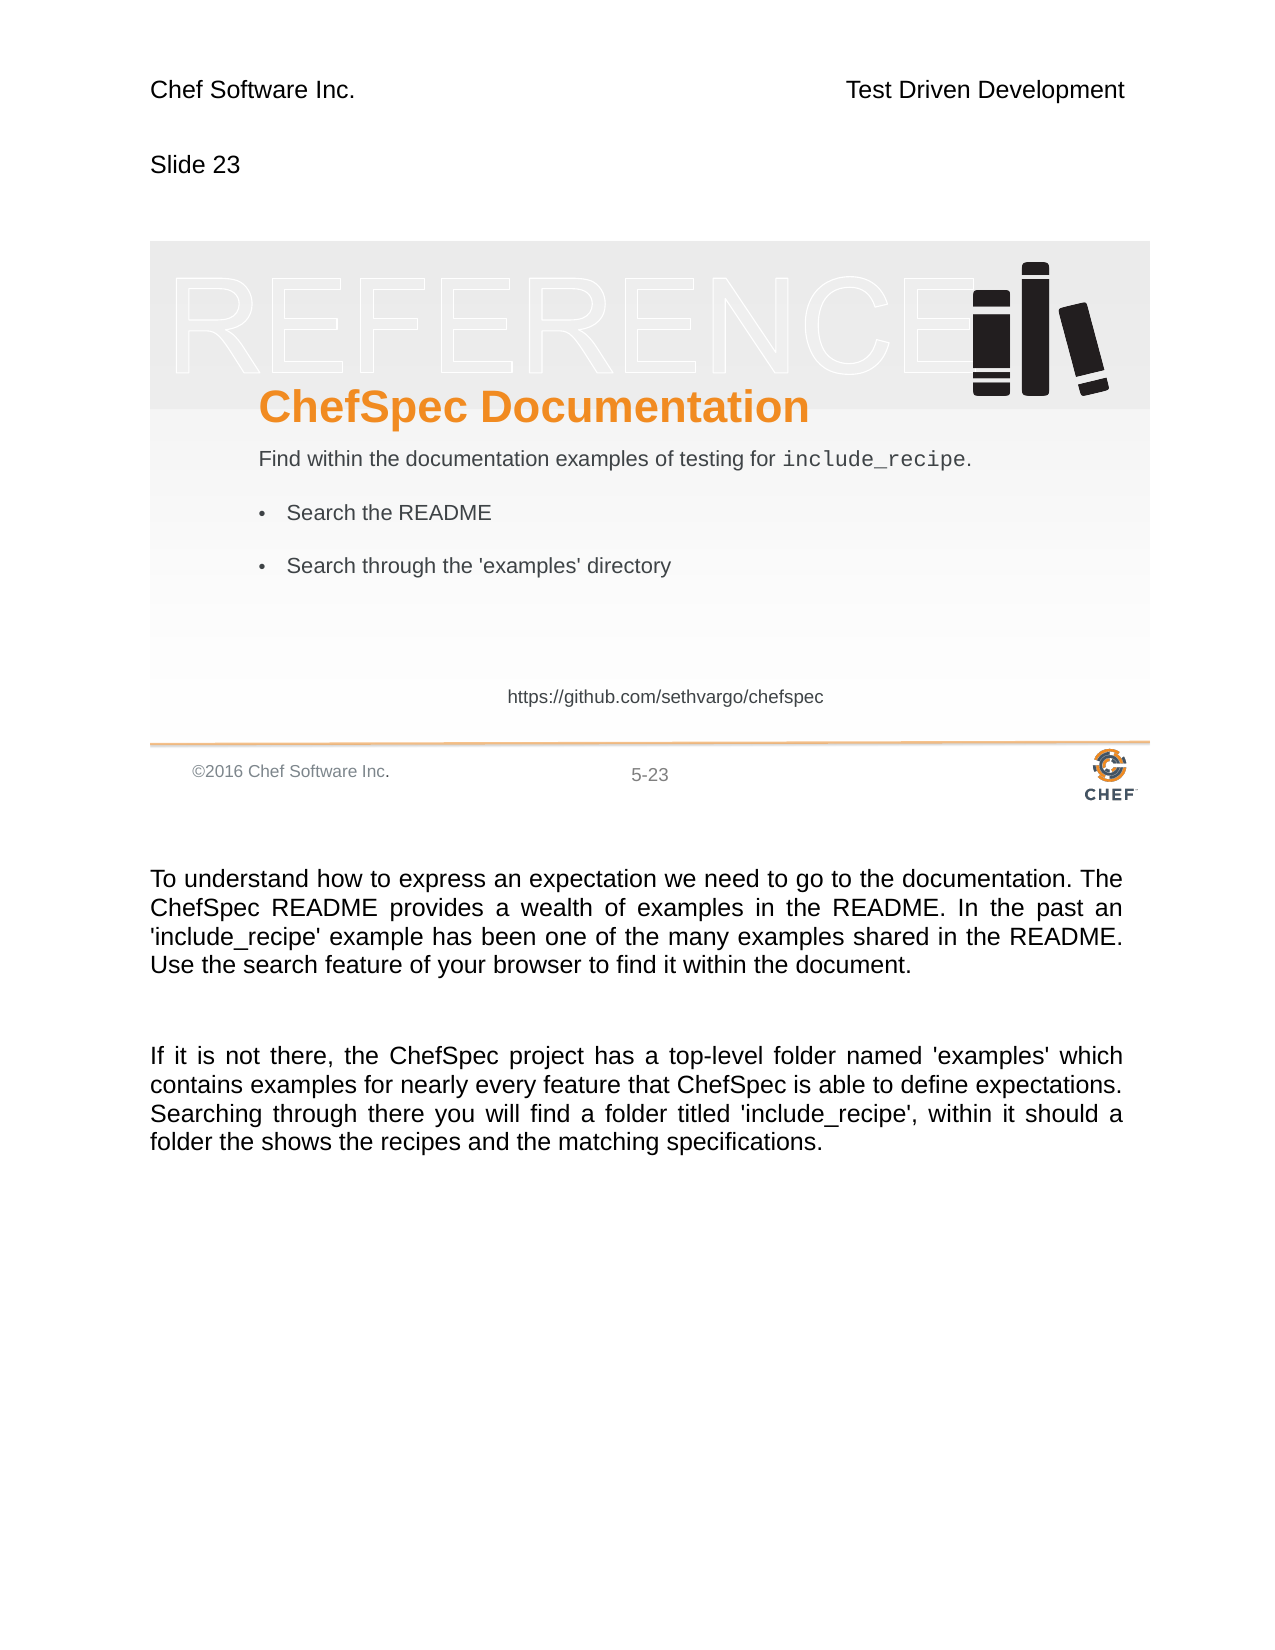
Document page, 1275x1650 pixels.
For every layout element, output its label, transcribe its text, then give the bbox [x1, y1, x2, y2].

text Slide 23 [150, 150, 1125, 179]
text To understand how to express an expectation we need to go to the documentation. The ChefSpec README provides a wealth of examples in the README. In the past an 'include_recipe' example has been one of the many examples shared in the README. Use the search feature of your browser to find it within the document. [150, 864, 1125, 979]
text If it is not there, the ChefSpec project has a top-level folder named 'examples' which contains examples for nearly every feature that ChefSpec is able to define expectations. Searching through there you will find a folder titled 'include_recipe', within it should a folder the shows the recipes and the matching specifications. [150, 1041, 1125, 1156]
